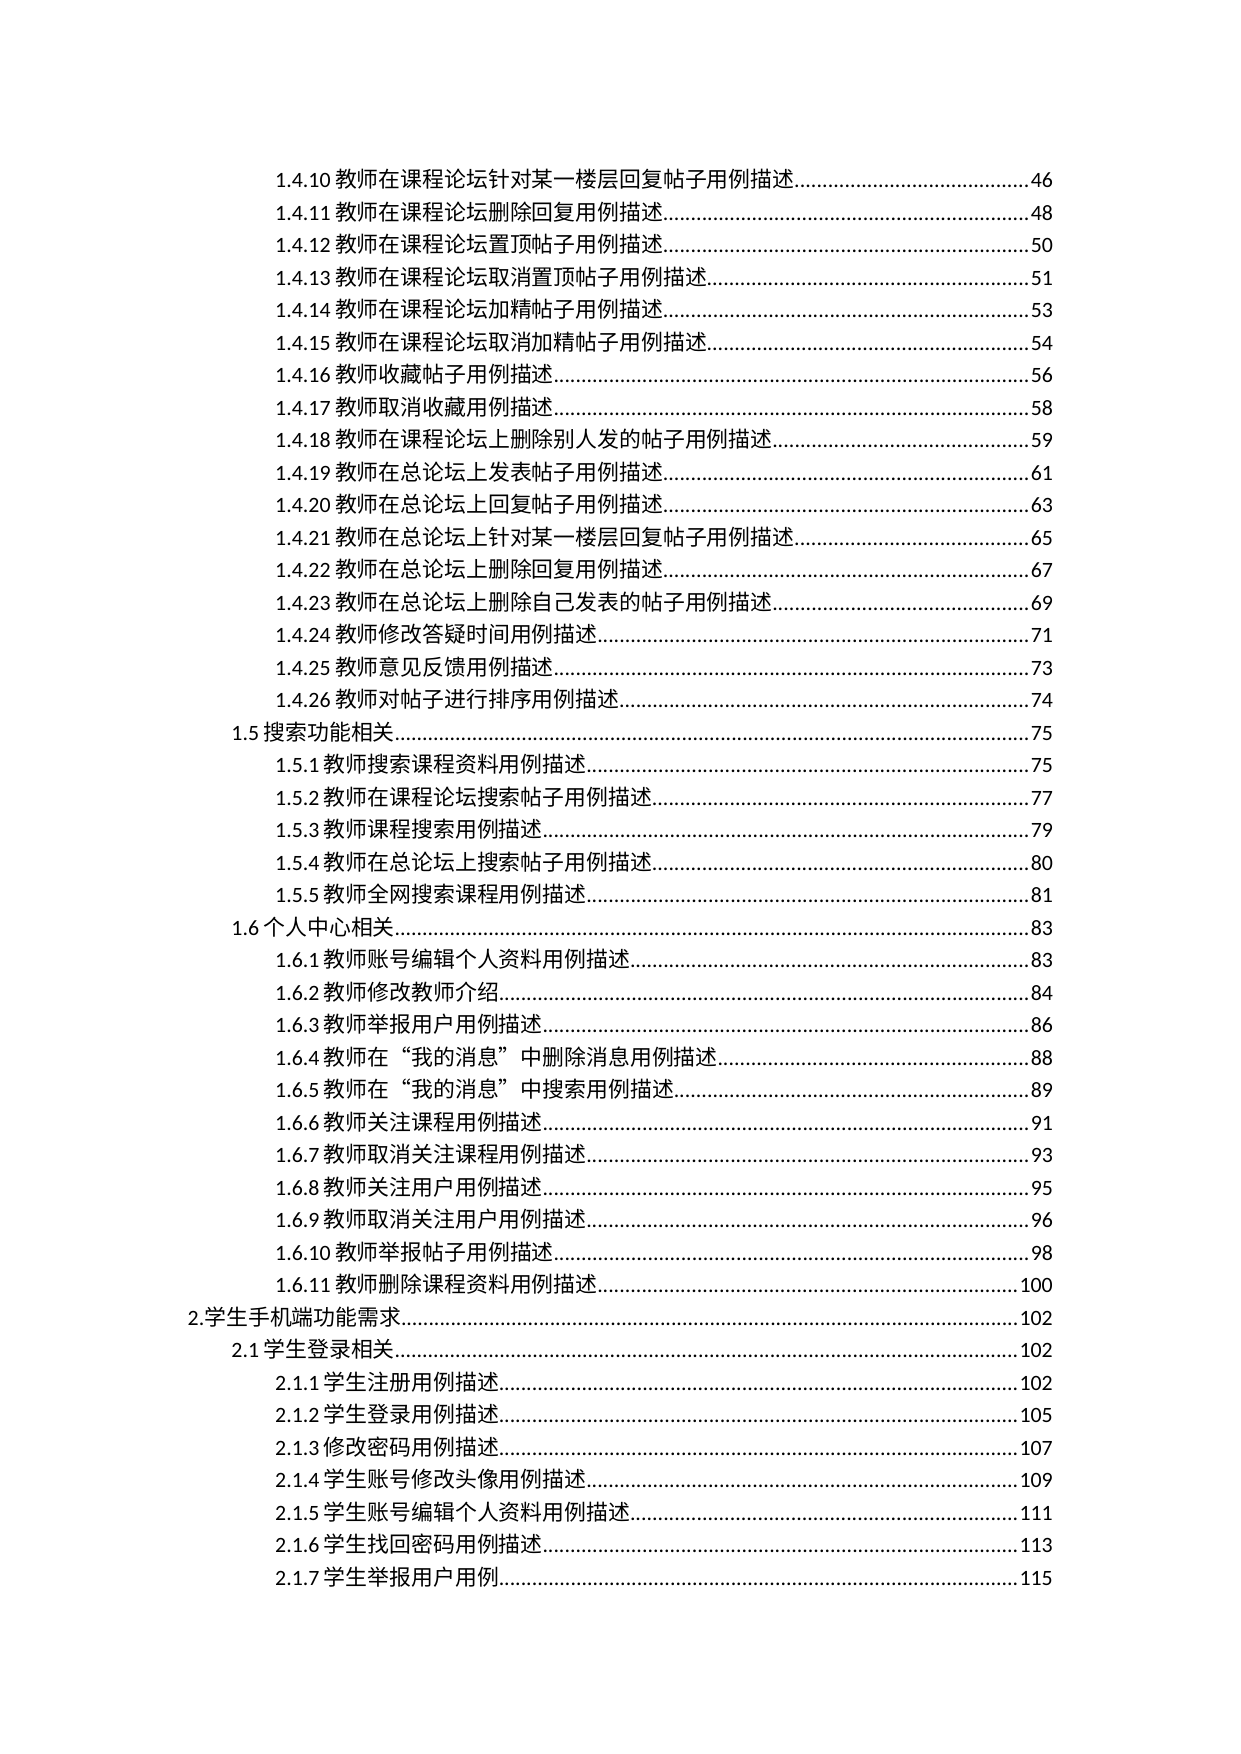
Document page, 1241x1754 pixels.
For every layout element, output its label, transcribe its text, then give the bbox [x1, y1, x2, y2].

text 1.4.20教师在总论坛上回复帖子用例描述 63 [275, 487, 1053, 519]
text 1.6.11教师删除课程资料用例描述 100 [275, 1267, 1053, 1299]
text 1.5.3教师课程搜索用例描述 79 [275, 812, 1053, 844]
text 1.6.4教师在“我的消息”中删除消息用例描述 88 [275, 1039, 1053, 1072]
text 1.6.10教师举报帖子用例描述 98 [275, 1234, 1053, 1267]
text 1.6.5教师在“我的消息”中搜索用例描述 89 [275, 1072, 1053, 1104]
text 1.6.6教师关注课程用例描述 91 [275, 1104, 1053, 1137]
text 1.6.9教师取消关注用户用例描述 96 [275, 1202, 1053, 1234]
text 1.4.16教师收藏帖子用例描述 56 [275, 357, 1053, 389]
text 1.4.15教师在课程论坛取消加精帖子用例描述 54 [275, 324, 1053, 357]
text 2.1.3修改密码用例描述 107 [275, 1429, 1053, 1462]
text 1.4.19教师在总论坛上发表帖子用例描述 61 [275, 454, 1053, 487]
text 1.4.10教师在课程论坛针对某一楼层回复帖子用例描述 46 [275, 162, 1053, 194]
text 1.6.8教师关注用户用例描述 95 [275, 1169, 1053, 1202]
text 2.1.2学生登录用例描述 105 [275, 1397, 1053, 1429]
text 1.5.5教师全网搜索课程用例描述 81 [275, 877, 1053, 909]
text 1.6个人中心相关 83 [231, 909, 1053, 942]
text 1.4.12教师在课程论坛置顶帖子用例描述 50 [275, 227, 1053, 259]
text 1.4.25教师意见反馈用例描述 73 [275, 649, 1053, 682]
text 1.6.1教师账号编辑个人资料用例描述 83 [275, 942, 1053, 974]
text 2.1.6学生找回密码用例描述 113 [275, 1527, 1053, 1559]
text 1.4.18教师在课程论坛上删除别人发的帖子用例描述 59 [275, 422, 1053, 454]
text 1.6.3教师举报用户用例描述 86 [275, 1007, 1053, 1039]
text 1.4.22教师在总论坛上删除回复用例描述 67 [275, 552, 1053, 584]
text 1.4.13教师在课程论坛取消置顶帖子用例描述 51 [275, 259, 1053, 292]
text 1.6.2教师修改教师介绍 84 [275, 974, 1053, 1007]
text 1.4.26教师对帖子进行排序用例描述 74 [275, 682, 1053, 714]
text 1.5搜索功能相关 75 [231, 714, 1053, 747]
text 1.5.1教师搜索课程资料用例描述 75 [275, 747, 1053, 779]
text 1.4.17教师取消收藏用例描述 58 [275, 389, 1053, 422]
text 1.4.11教师在课程论坛删除回复用例描述 48 [275, 194, 1053, 227]
text 2.1.5学生账号编辑个人资料用例描述 111 [275, 1494, 1053, 1527]
text 1.6.7教师取消关注课程用例描述 93 [275, 1137, 1053, 1169]
text 2.1.1学生注册用例描述 102 [275, 1364, 1053, 1397]
text 2.1.4学生账号修改头像用例描述 109 [275, 1462, 1053, 1494]
text 2.学生手机端功能需求 102 [187, 1299, 1053, 1332]
text 1.5.4教师在总论坛上搜索帖子用例描述 80 [275, 844, 1053, 877]
text 1.5.2教师在课程论坛搜索帖子用例描述 77 [275, 779, 1053, 812]
text 2.1学生登录相关 102 [231, 1332, 1053, 1364]
text 1.4.24教师修改答疑时间用例描述 71 [275, 617, 1053, 649]
text 1.4.21教师在总论坛上针对某一楼层回复帖子用例描述 65 [275, 519, 1053, 552]
text 2.1.7学生举报用户用例 115 [275, 1559, 1053, 1592]
text 1.4.14教师在课程论坛加精帖子用例描述 53 [275, 292, 1053, 324]
text 1.4.23教师在总论坛上删除自己发表的帖子用例描述 69 [275, 584, 1053, 617]
